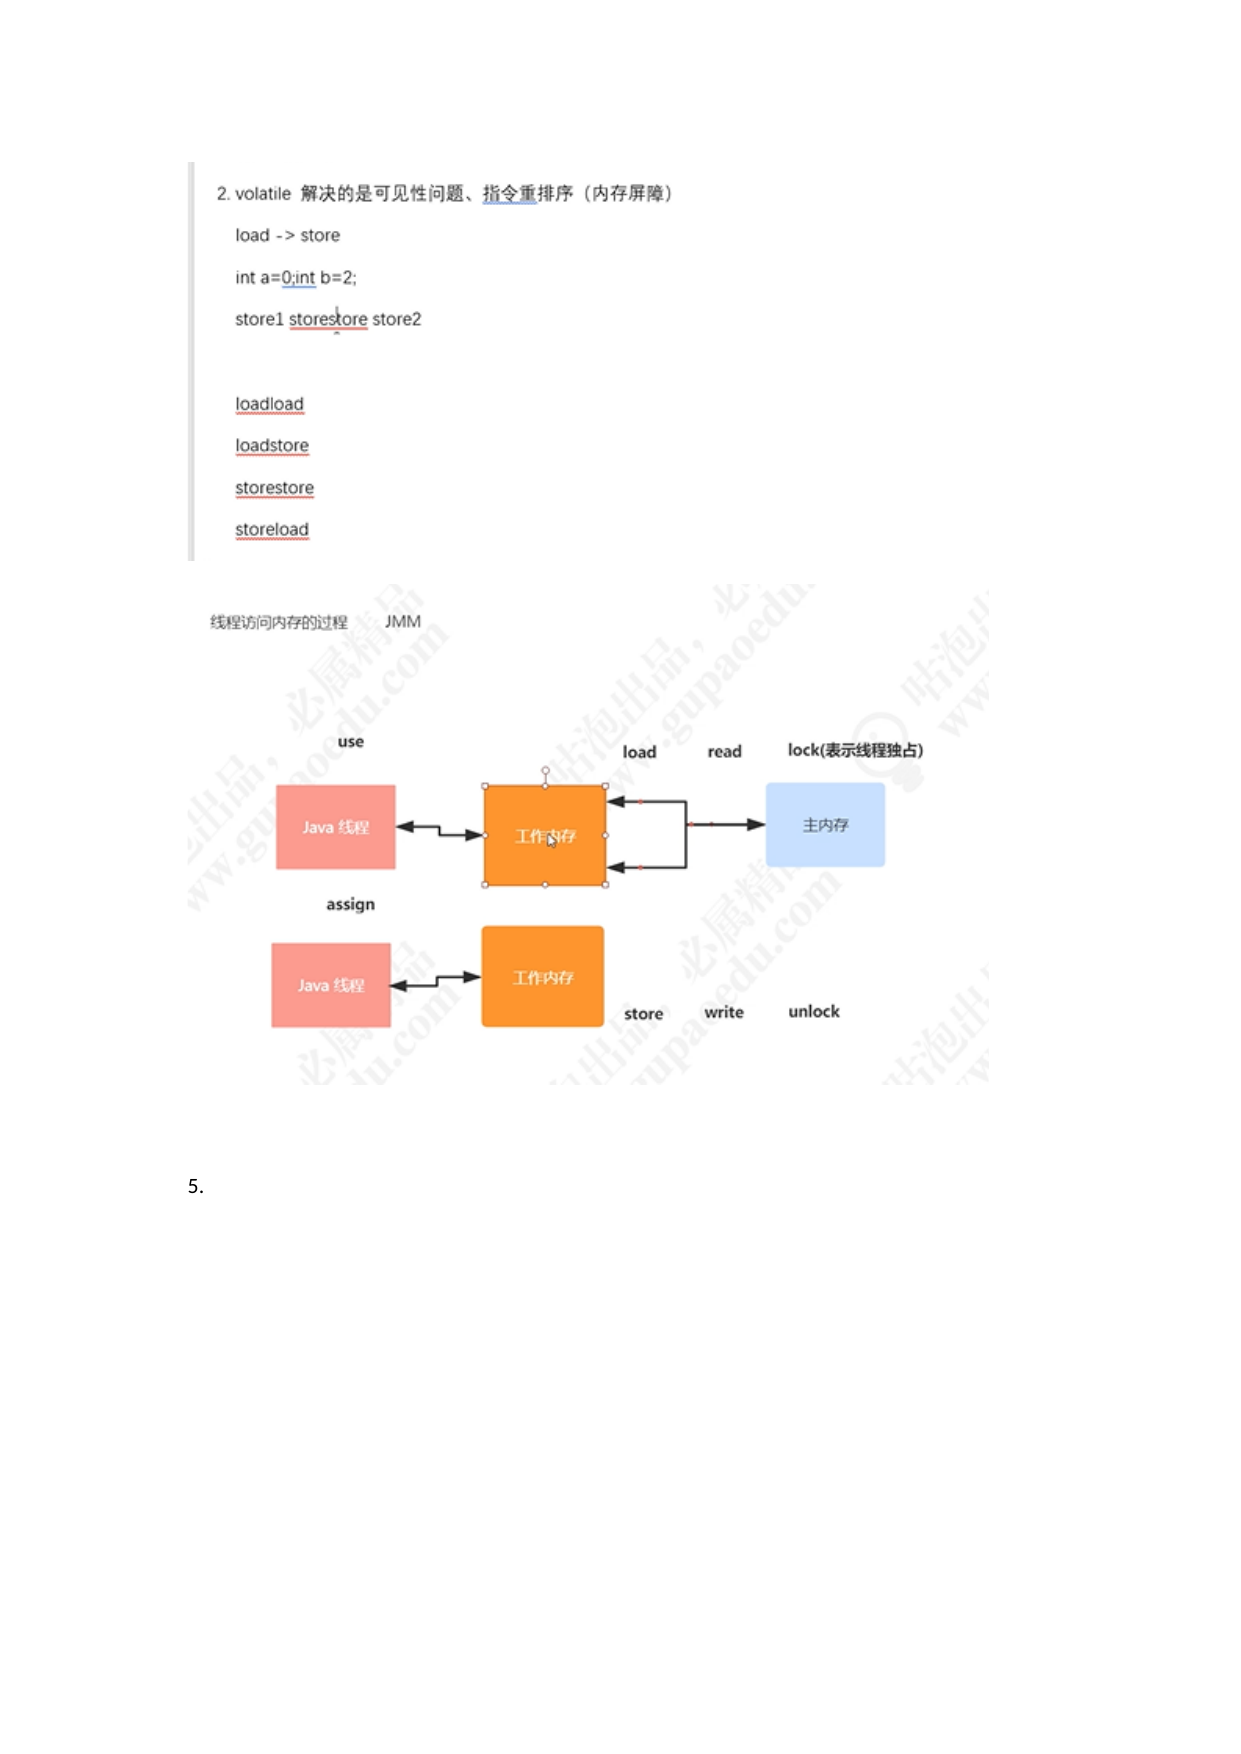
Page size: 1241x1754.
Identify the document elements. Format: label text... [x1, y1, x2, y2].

picture [187, 162, 797, 561]
picture [187, 584, 989, 1085]
text 5. [187, 1169, 1053, 1202]
